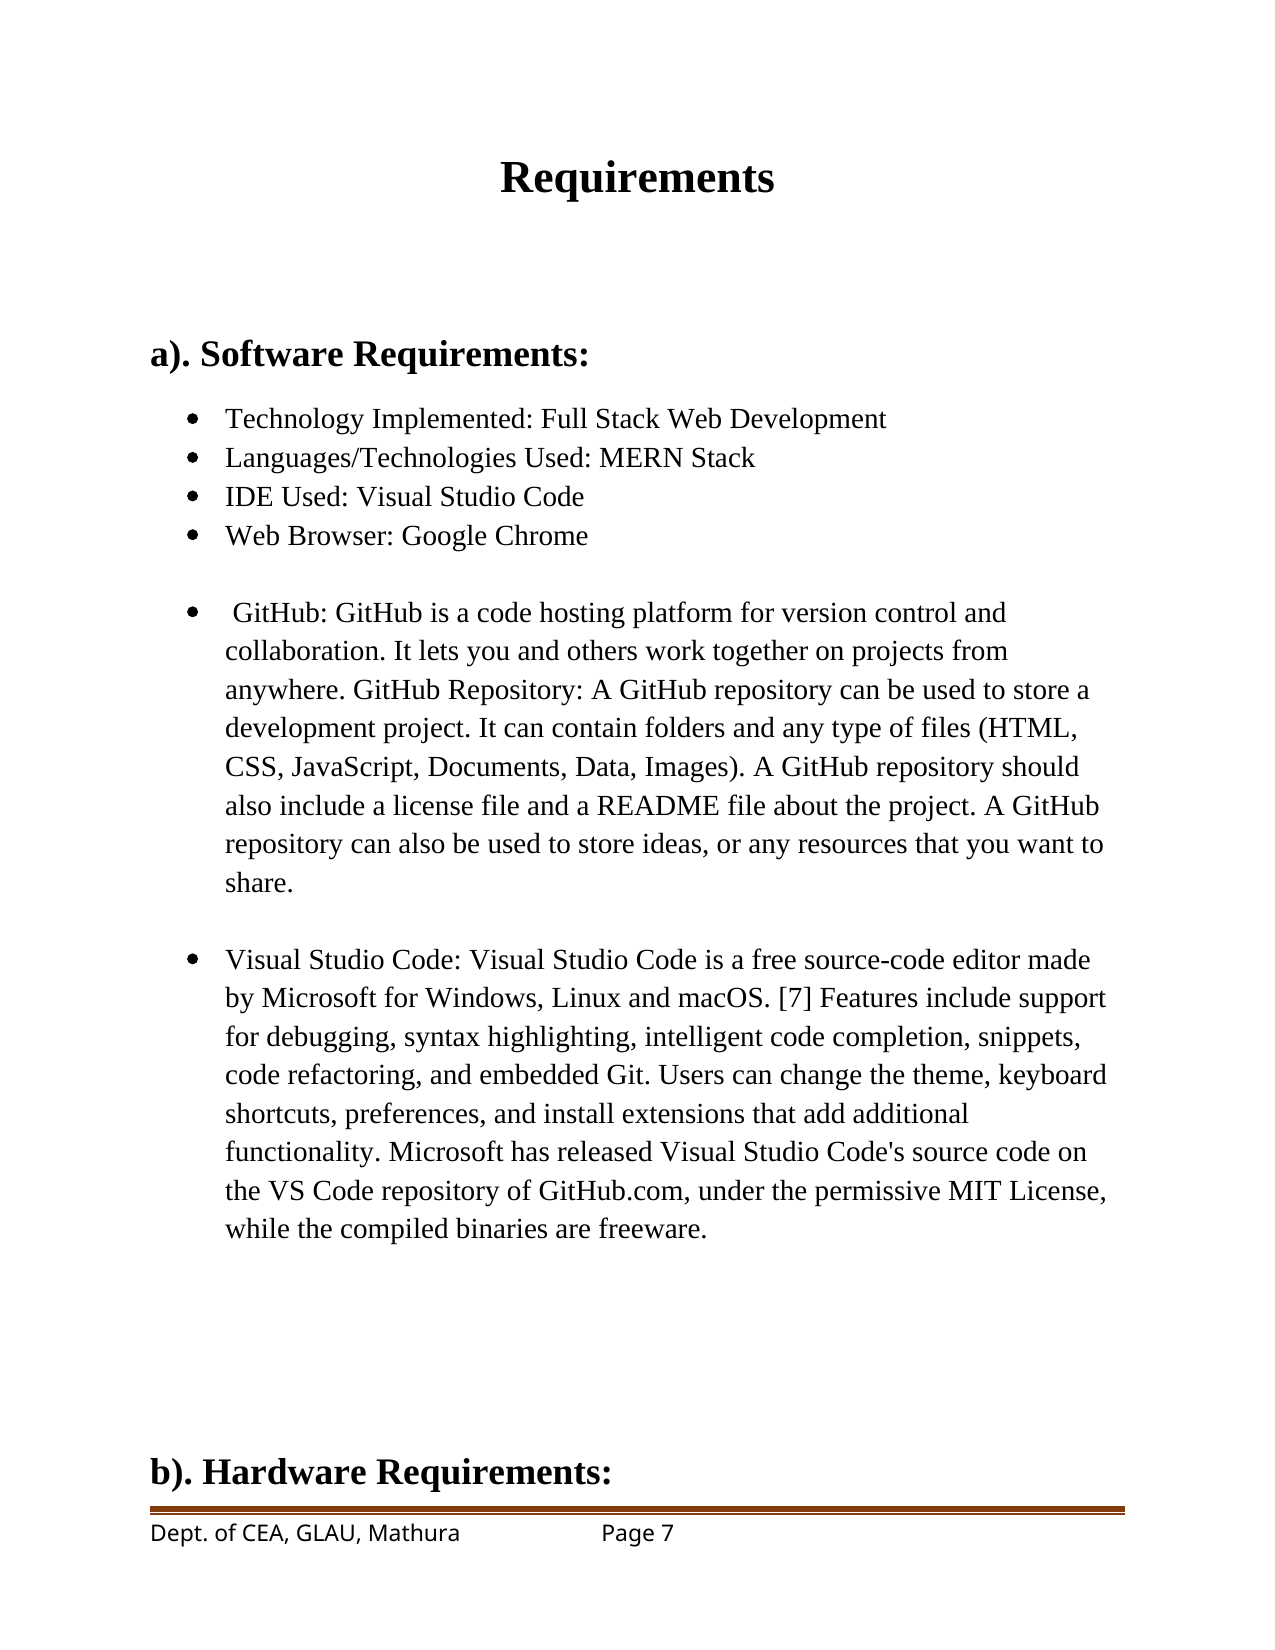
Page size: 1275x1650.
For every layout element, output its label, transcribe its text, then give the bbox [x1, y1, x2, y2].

list Languages/Technologies Used: MERN Stack [187, 440, 1125, 474]
list IDE Used: Visual Studio Code [187, 479, 1125, 513]
list GitHub: GitHub is a code hosting platform for version control and collaboration. It lets you and others work together on projects from anywhere. GitHub Repository: A GitHub repository can be used to store a development project. It can contain folders and any type of files (HTML, CSS, JavaScript, Documents, Data, Images). A GitHub repository should also include a license file and a README file about the project. A GitHub repository can also be used to store ideas, or any resources that you want to share. [187, 595, 1125, 898]
list Technology Implemented: Full Stack Web Development [187, 402, 1125, 435]
list Visual Studio Code: Visual Studio Code is a free source-code editor made by Microsoft for Windows, Linux and macOS. [7] Features include support for debugging, syntax highlighting, intelligent code completion, snippets, code refactoring, and embedded Git. Users can change the theme, keyboard shortcuts, preferences, and install extensions that add additional functionality. Microsoft has released Visual Studio Code's source code on the VS Code repository of GitHub.com, under the permissive MIT License, while the compiled binaries are freeware. [187, 942, 1125, 1245]
text Requirements [150, 150, 1125, 203]
text a). Software Requirements: [150, 331, 1125, 374]
list Web Browser: Google Chrome [187, 518, 1125, 551]
text b). Hardware Requirements: [150, 1449, 1125, 1492]
